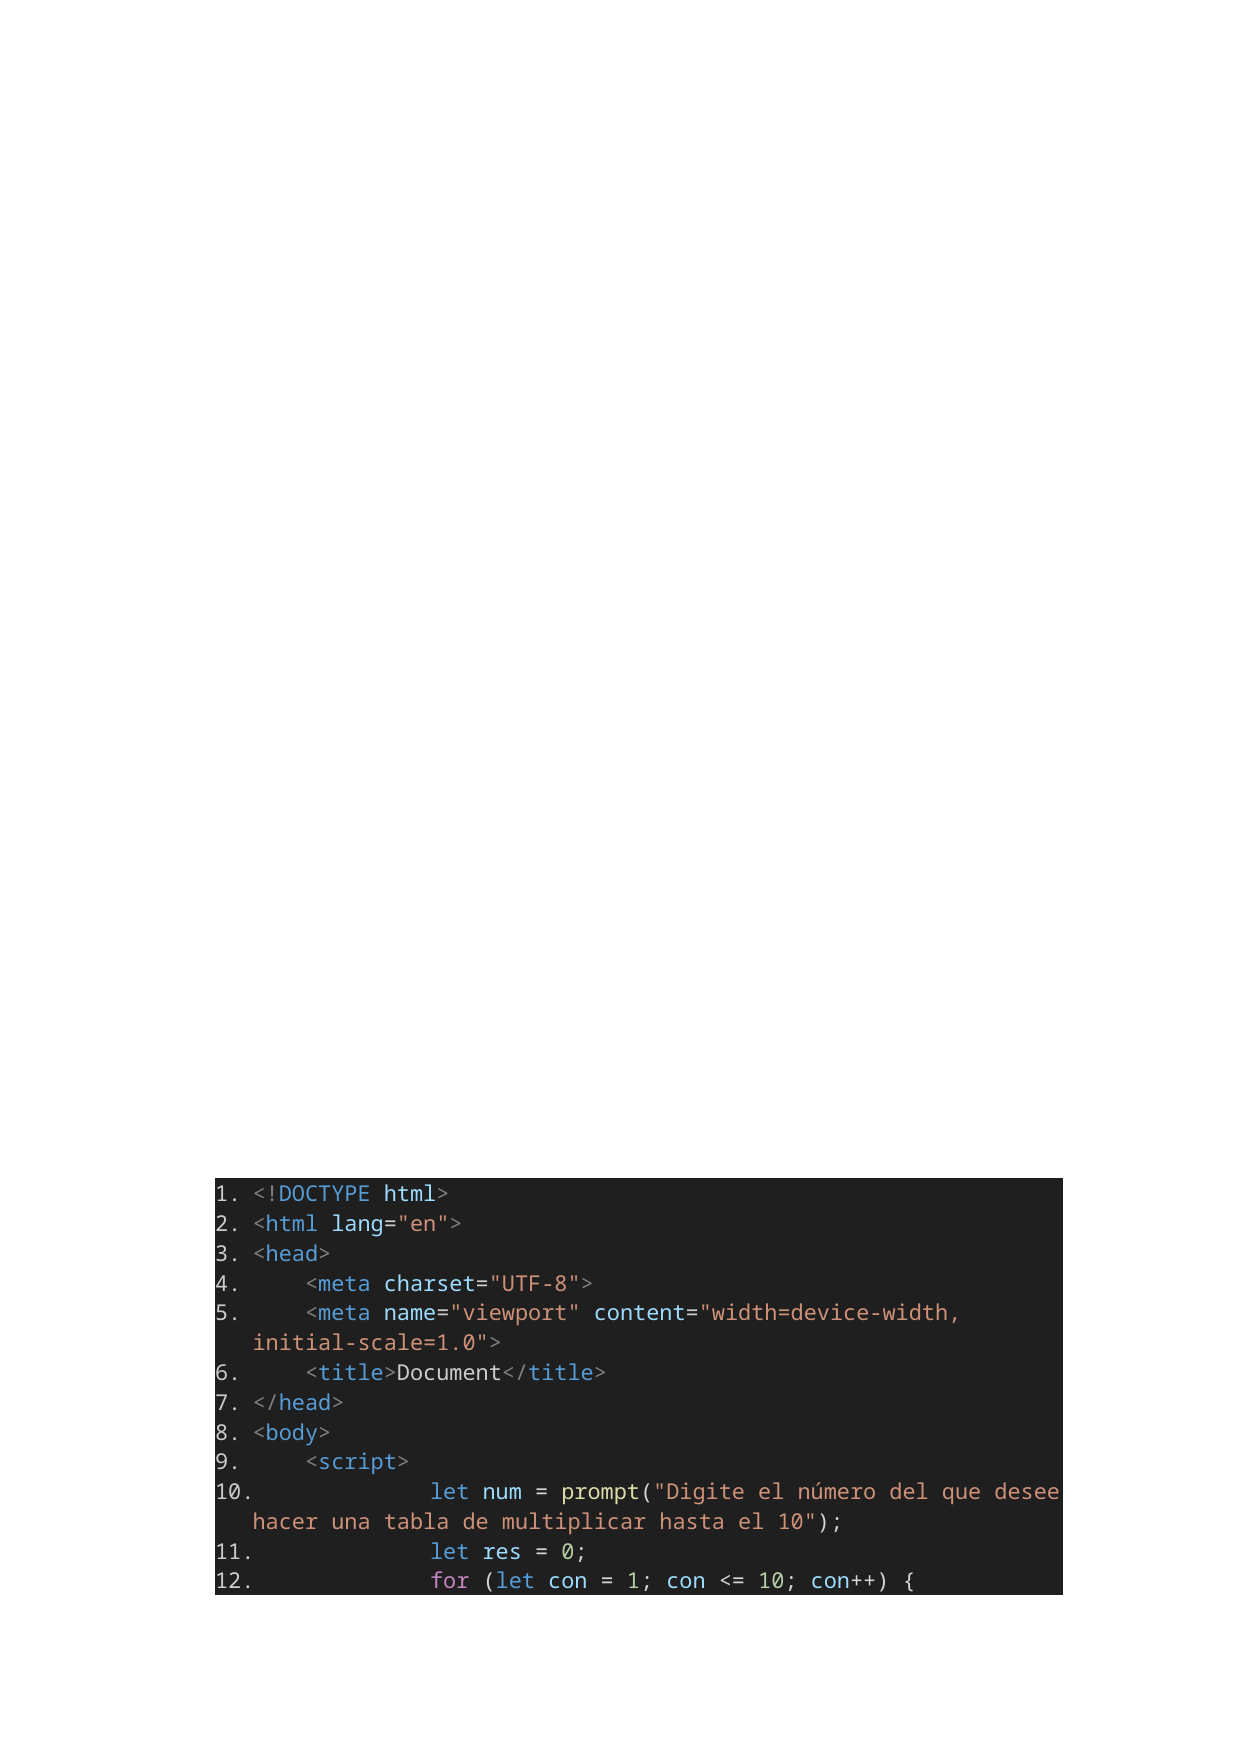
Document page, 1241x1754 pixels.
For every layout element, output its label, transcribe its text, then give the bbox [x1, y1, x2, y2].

list </head> [215, 1387, 1063, 1417]
list <script> [215, 1446, 1063, 1476]
list let num = prompt("Digite el número del que desee hacer una tabla de multiplicar hasta el 10"); [215, 1476, 1063, 1536]
list <meta charset="UTF-8"> [215, 1268, 1063, 1297]
list <!DOCTYPE html> [215, 1178, 1063, 1208]
list <meta name="viewport" content="width=device-width, initial-scale=1.0"> [215, 1297, 1063, 1357]
list let res = 0; [215, 1536, 1063, 1566]
list for (let con = 1; con <= 10; con++) { [215, 1566, 1063, 1595]
list <html lang="en"> [215, 1208, 1063, 1238]
list <head> [215, 1238, 1063, 1268]
list <body> [215, 1417, 1063, 1446]
list <title>Document</title> [215, 1357, 1063, 1387]
